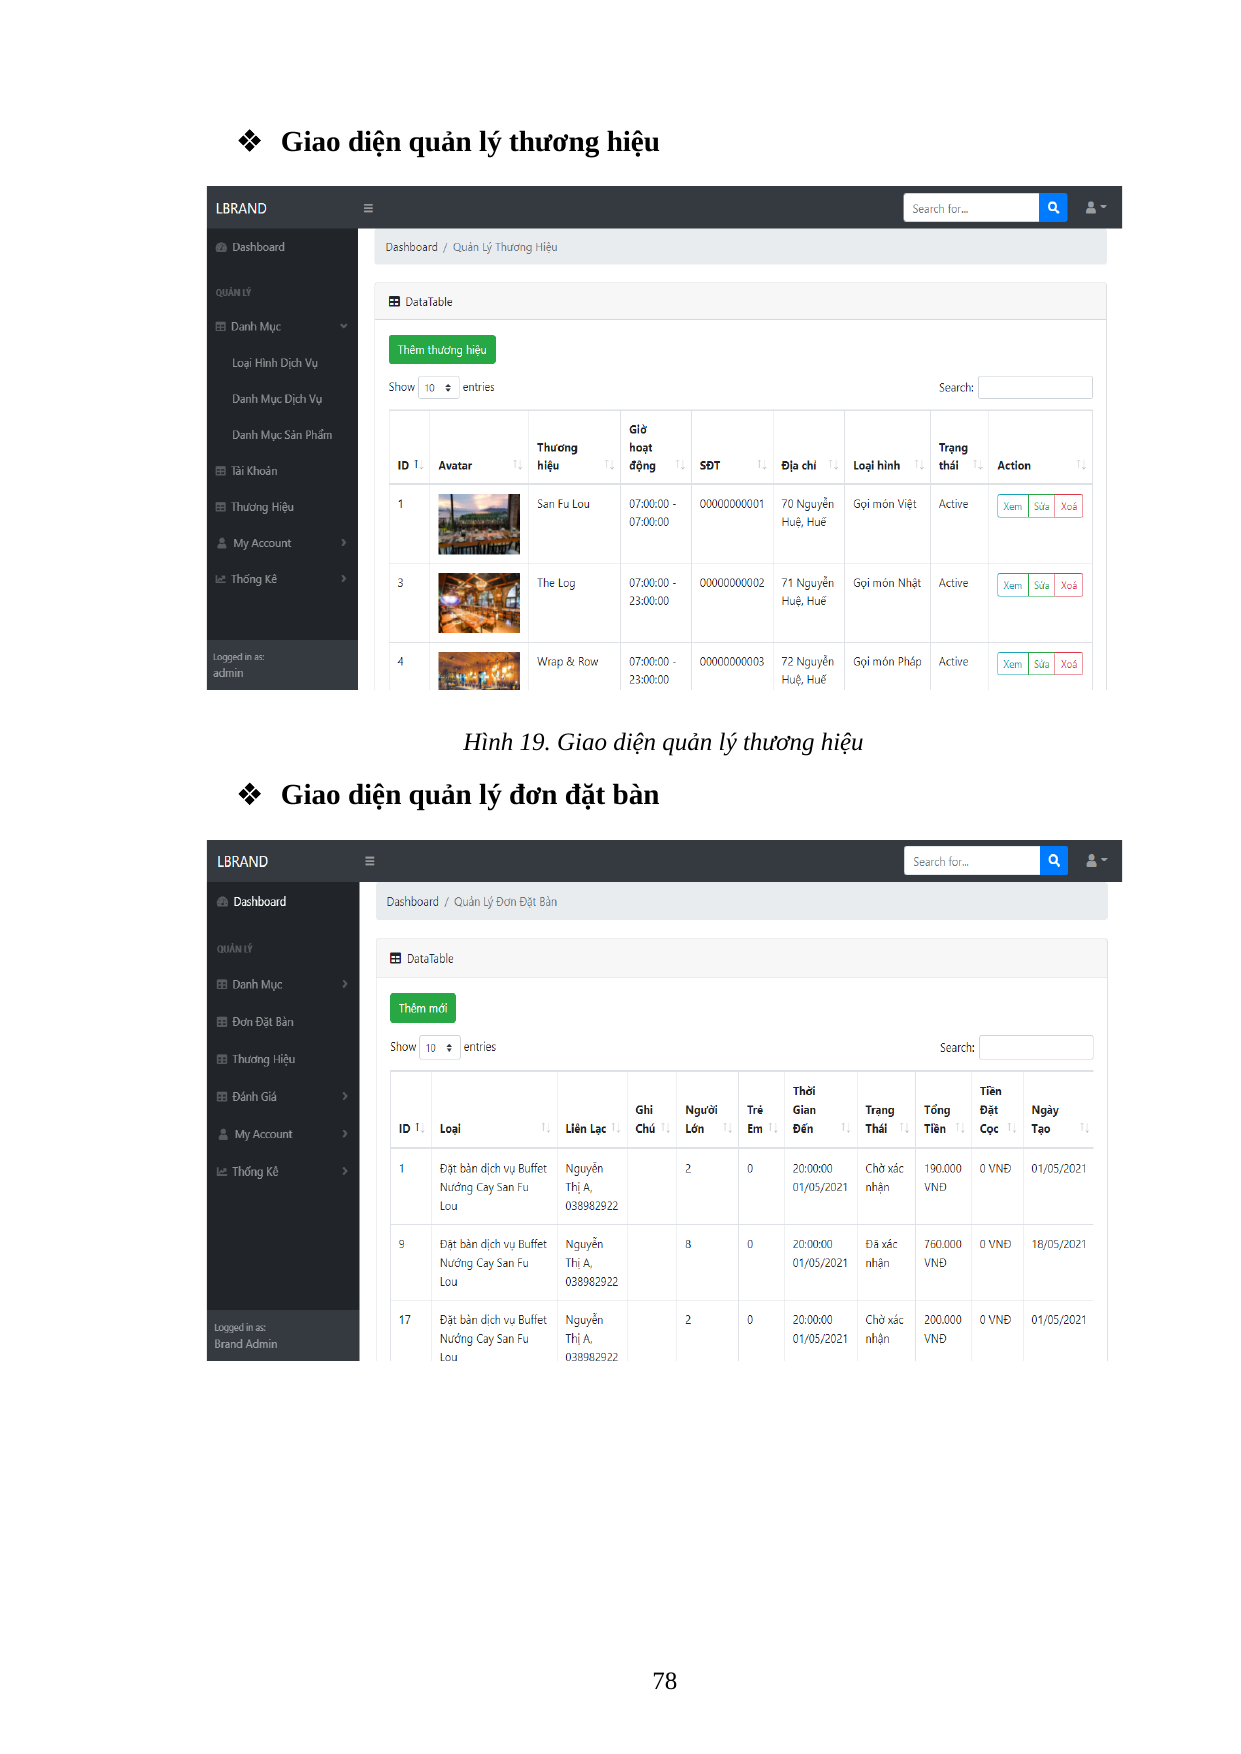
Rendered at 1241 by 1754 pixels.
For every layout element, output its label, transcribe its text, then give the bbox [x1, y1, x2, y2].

picture [206, 840, 1123, 1361]
picture [206, 186, 1123, 690]
list Giao diện quản lý thương hiệu [236, 124, 1122, 157]
list Giao diện quản lý đơn đặt bàn [236, 777, 1122, 811]
